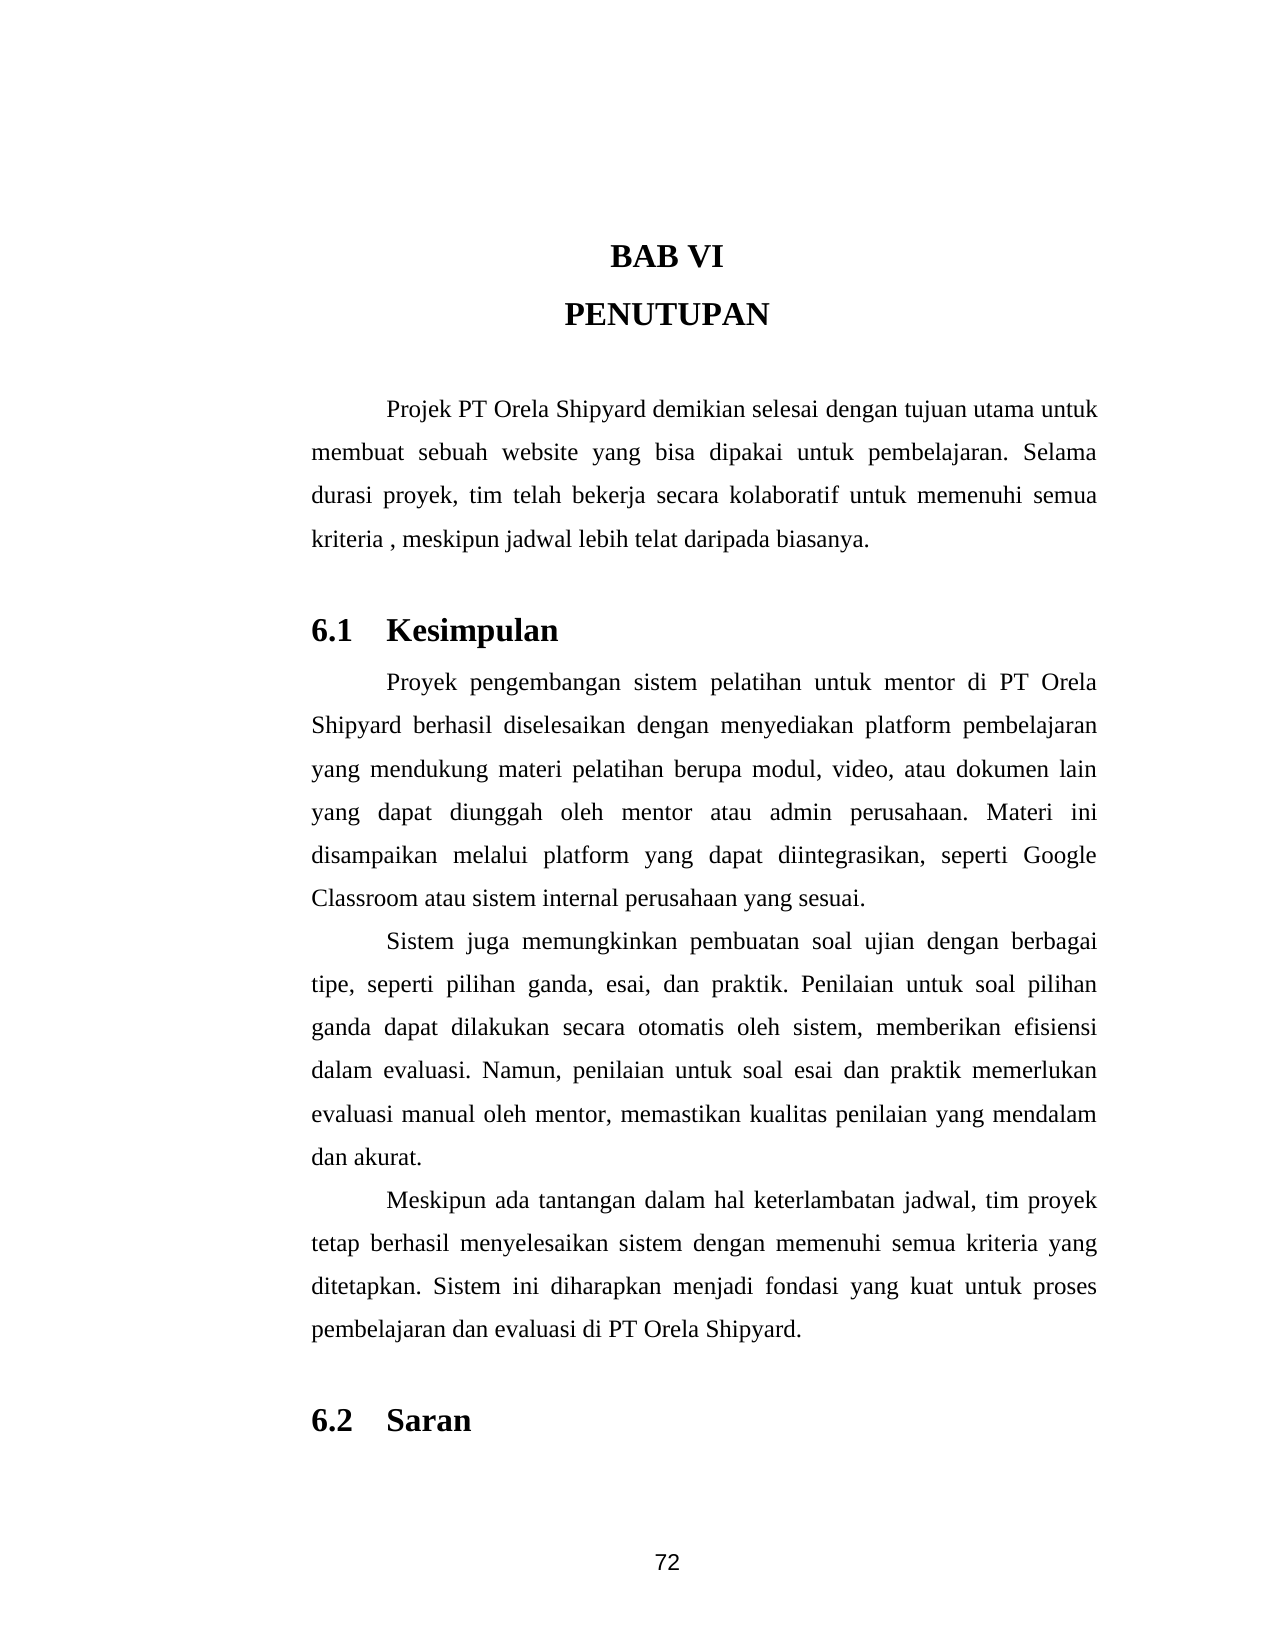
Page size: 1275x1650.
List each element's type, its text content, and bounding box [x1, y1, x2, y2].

text 6.1 Kesimpulan [311, 610, 1098, 648]
text Sistem juga memungkinkan pembuatan soal ujian dengan berbagai tipe, seperti pilihan ganda, esai, dan praktik. Penilaian untuk soal pilihan ganda dapat dilakukan secara otomatis oleh sistem, memberikan efisiensi dalam evaluasi. Namun, penilaian untuk soal esai dan praktik memerlukan evaluasi manual oleh mentor, memastikan kualitas penilaian yang mendalam dan akurat. [311, 926, 1098, 1171]
text Proyek pengembangan sistem pelatihan untuk mentor di PT Orela Shipyard berhasil diselesaikan dengan menyediakan platform pembelajaran yang mendukung materi pelatihan berupa modul, video, atau dokumen lain yang dapat diunggah oleh mentor atau admin perusahaan. Materi ini disampaikan melalui platform yang dapat diintegrasikan, seperti Google Classroom atau sistem internal perusahaan yang sesuai. [311, 667, 1098, 912]
text PENUTUPAN [236, 294, 1098, 332]
text 6.2 Saran [311, 1401, 1098, 1439]
text BAB VI [236, 236, 1098, 274]
text Meskipun ada tantangan dalam hal keterlambatan jadwal, tim proyek tetap berhasil menyelesaikan sistem dengan memenuhi semua kriteria yang ditetapkan. Sistem ini diharapkan menjadi fondasi yang kuat untuk proses pembelajaran dan evaluasi di PT Orela Shipyard. [311, 1185, 1098, 1343]
text Projek PT Orela Shipyard demikian selesai dengan tujuan utama untuk membuat sebuah website yang bisa dipakai untuk pembelajaran. Selama durasi proyek, tim telah bekerja secara kolaboratif untuk memenuhi semua kriteria , meskipun jadwal lebih telat daripada biasanya. [311, 394, 1098, 552]
